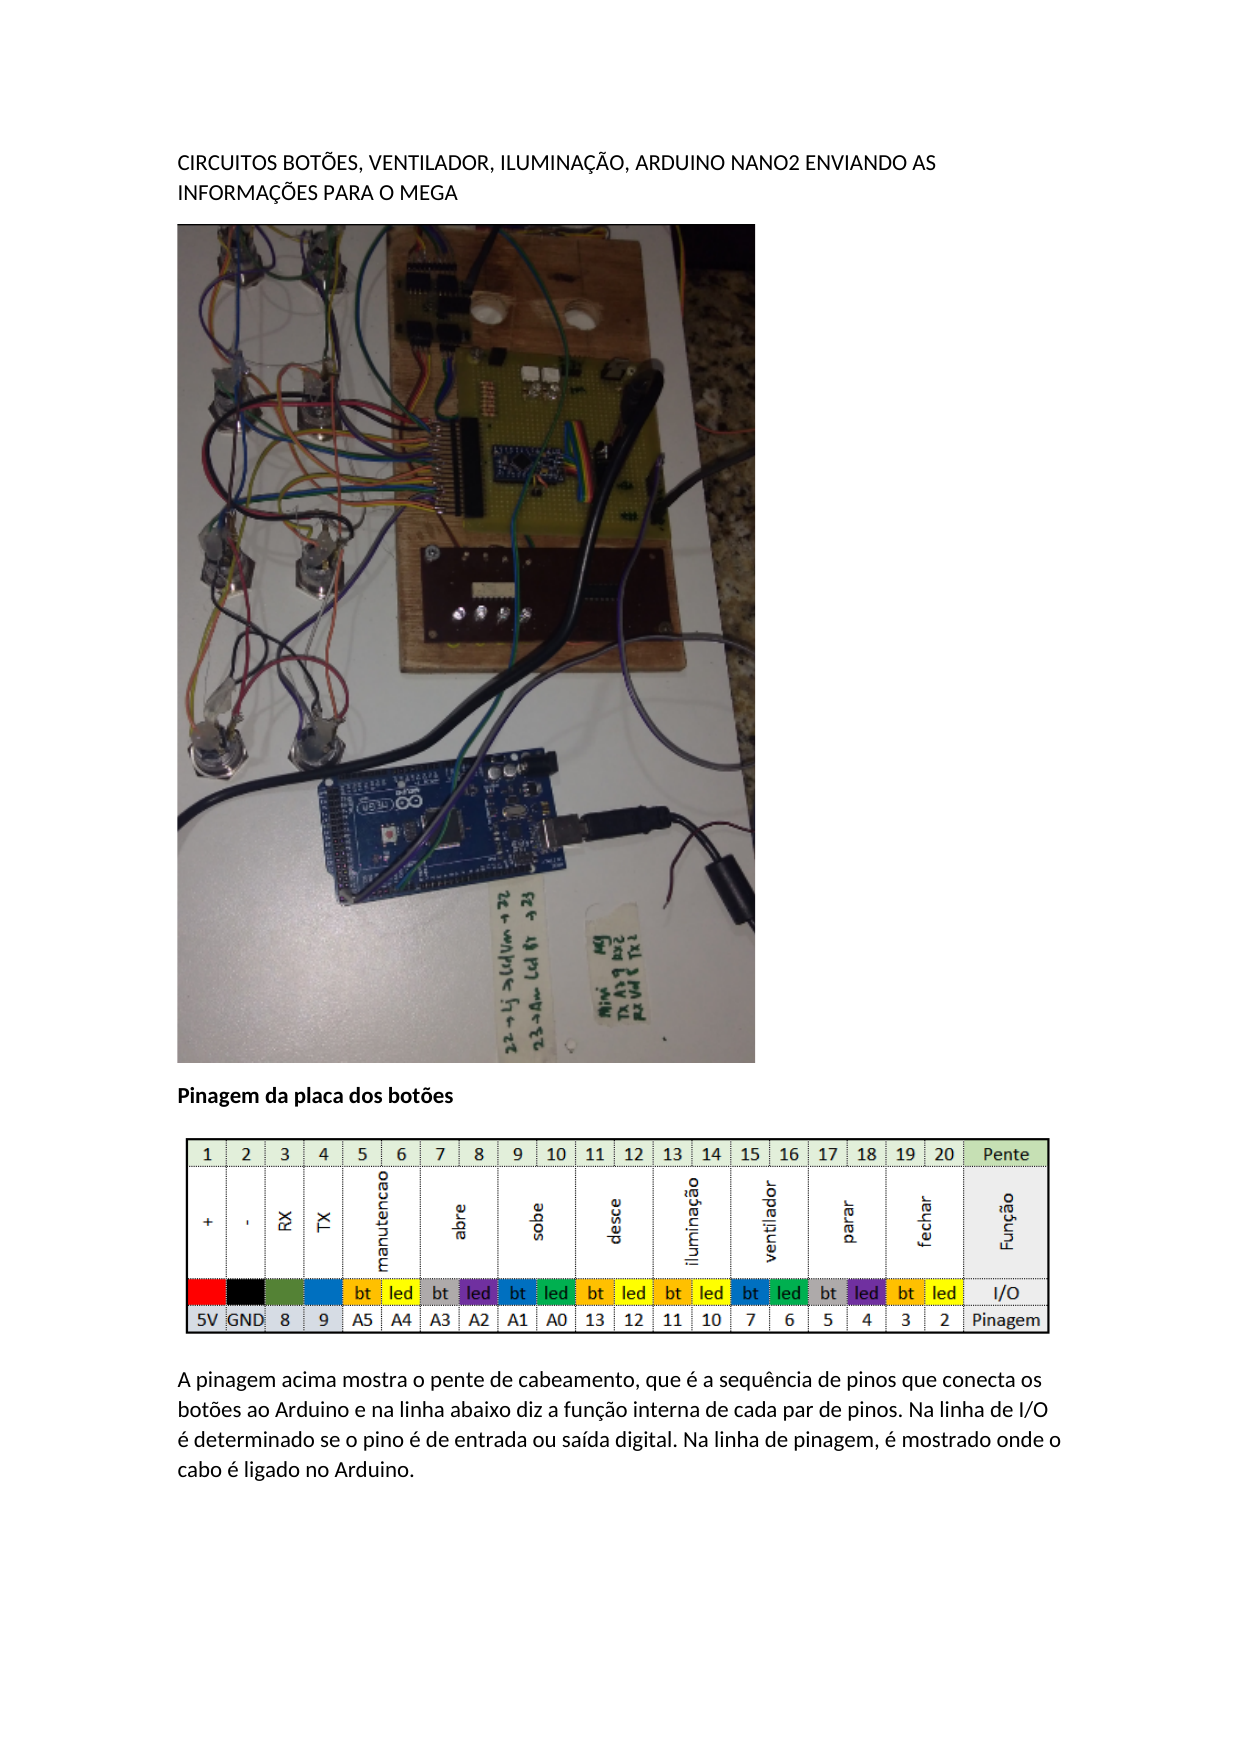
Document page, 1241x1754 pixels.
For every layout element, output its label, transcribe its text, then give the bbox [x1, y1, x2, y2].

text CIRCUITOS BOTÕES, VENTILADOR, ILUMINAÇÃO, ARDUINO NANO2 ENVIANDO AS INFORMAÇÕES PARA O MEGA [177, 148, 1063, 206]
picture [177, 1127, 1063, 1346]
text Pinagem da placa dos botões [177, 1081, 1063, 1109]
text A pinagem acima mostra o pente de cabeamento, que é a sequência de pinos que conecta os botões ao Arduino e na linha abaixo diz a função interna de cada par de pinos. Na linha de I/O é determinado se o pino é de entrada ou saída digital. Na linha de pinagem, é mostrado onde o cabo é ligado no Arduino. [177, 1365, 1063, 1483]
picture [177, 224, 756, 1063]
